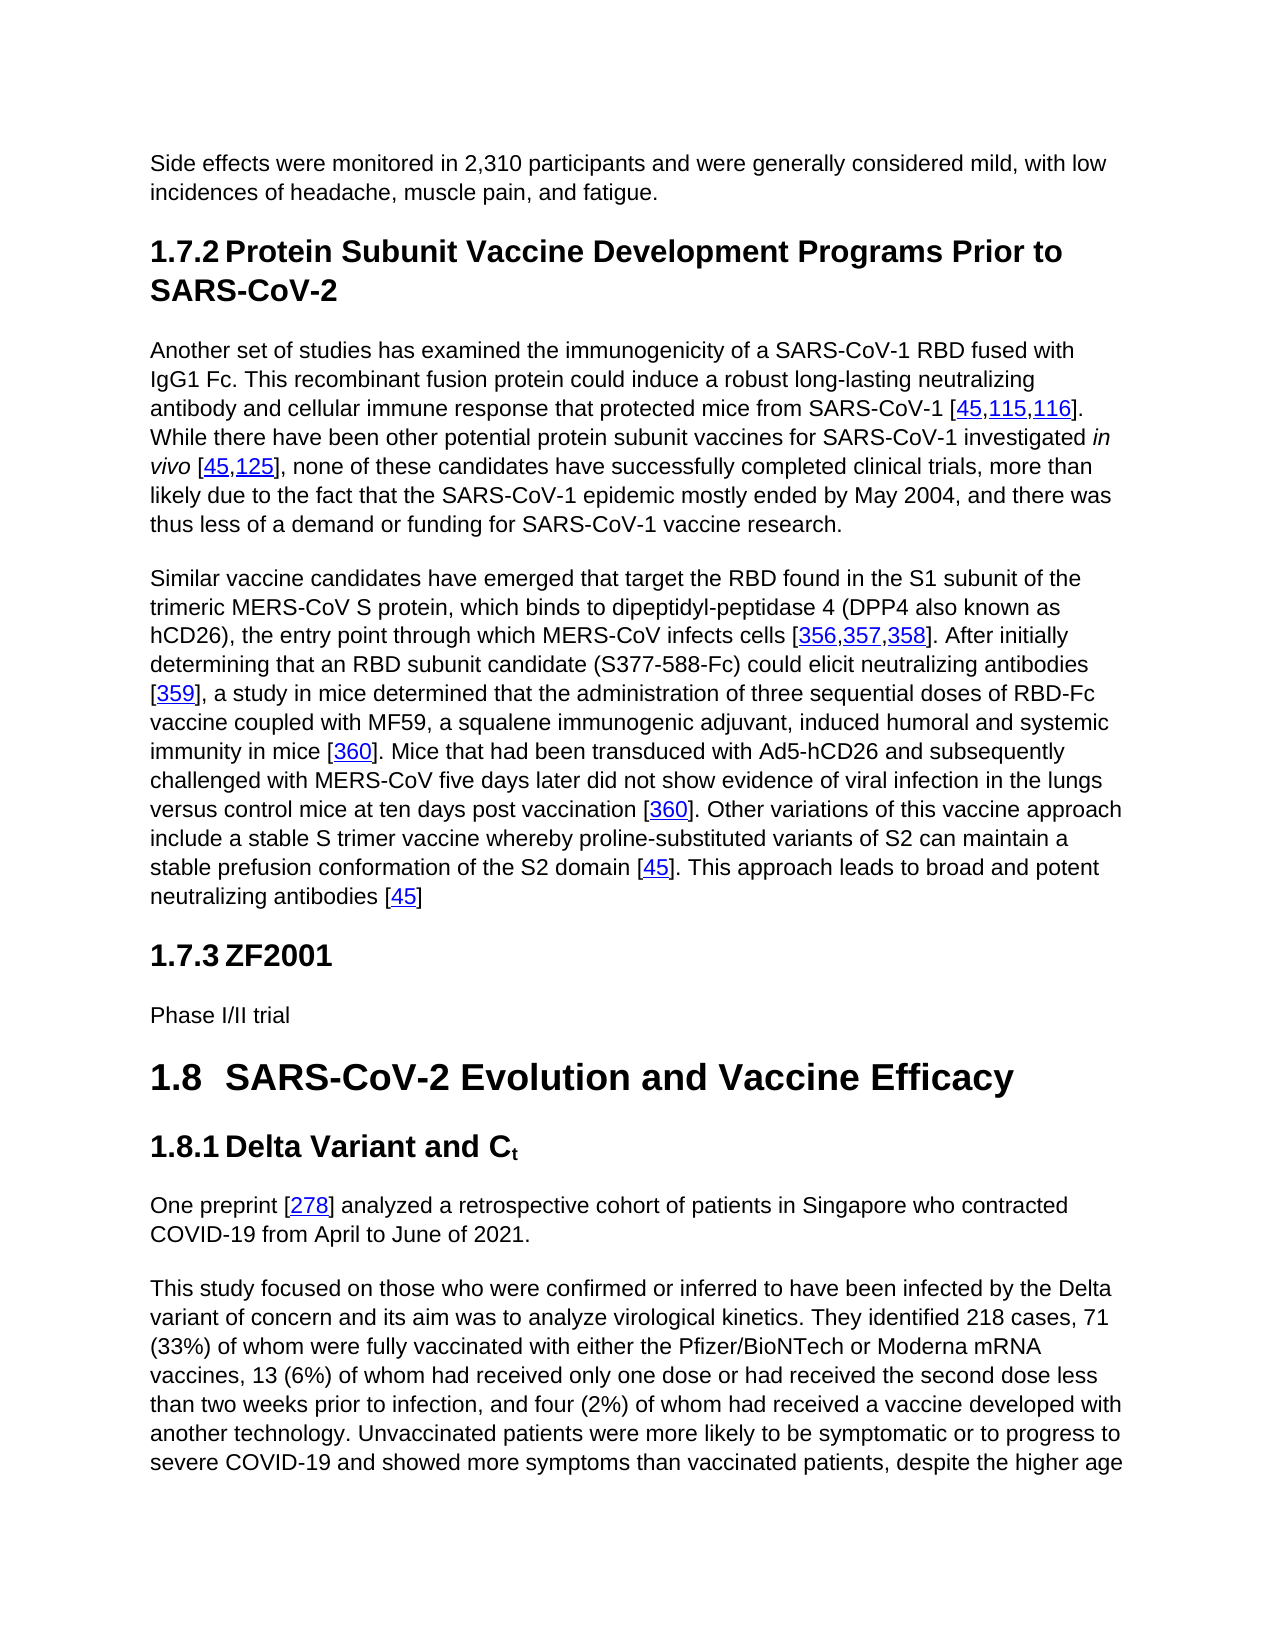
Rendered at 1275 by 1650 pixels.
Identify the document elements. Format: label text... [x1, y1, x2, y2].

text Similar vaccine candidates have emerged that target the RBD found in the S1 subunit of the trimeric MERS-CoV S protein, which binds to dipeptidyl-peptidase 4 (DPP4 also known as hCD26), the entry point through which MERS-CoV infects cells [356,357,358]. After initially determining that an RBD subunit candidate (S377-588-Fc) could elicit neutralizing antibodies [359], a study in mice determined that the administration of three sequential doses of RBD-Fc vaccine coupled with MF59, a squalene immunogenic adjuvant, induced humoral and systemic immunity in mice [360]. Mice that had been transduced with Ad5-hCD26 and subsequently challenged with MERS-CoV five days later did not show evidence of viral infection in the lungs versus control mice at ten days post vaccination [360]. Other variations of this vaccine approach include a stable S trimer vaccine whereby proline-substituted variants of S2 can maintain a stable prefusion conformation of the S2 domain [45]. This approach leads to broad and potent neutralizing antibodies [45] [150, 564, 1125, 909]
text One preprint [278] analyzed a retrospective cohort of patients in Singapore who contracted COVID-19 from April to June of 2021. [150, 1192, 1125, 1248]
subtitle 1.8 SARS-CoV-2 Evolution and Vaccine Efficacy [150, 1056, 1125, 1099]
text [150, 150, 1125, 205]
text Another set of studies has examined the immunogenicity of a SARS-CoV-1 RBD fused with IgG1 Fc. This recombinant fusion protein could induce a robust long-lasting neutralizing antibody and cellular immune response that protected mice from SARS-CoV-1 [45,115,116]. While there have been other potential protein subunit vaccines for SARS-CoV-1 investigated in vivo [45,125], none of these candidates have successfully completed clinical trials, more than likely due to the fact that the SARS-CoV-1 epidemic mostly ended by May 2004, and there was thus less of a demand or funding for SARS-CoV-1 vaccine research. [150, 337, 1125, 537]
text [150, 1275, 1125, 1475]
subtitle 1.7.3 ZF2001 [150, 937, 1125, 973]
subtitle 1.8.1 Delta Variant and Ct [150, 1128, 1125, 1164]
subtitle 1.7.2 Protein Subunit Vaccine Development Programs Prior to SARS-CoV-2 [150, 233, 1125, 308]
text Phase I/II trial [150, 1002, 1125, 1028]
